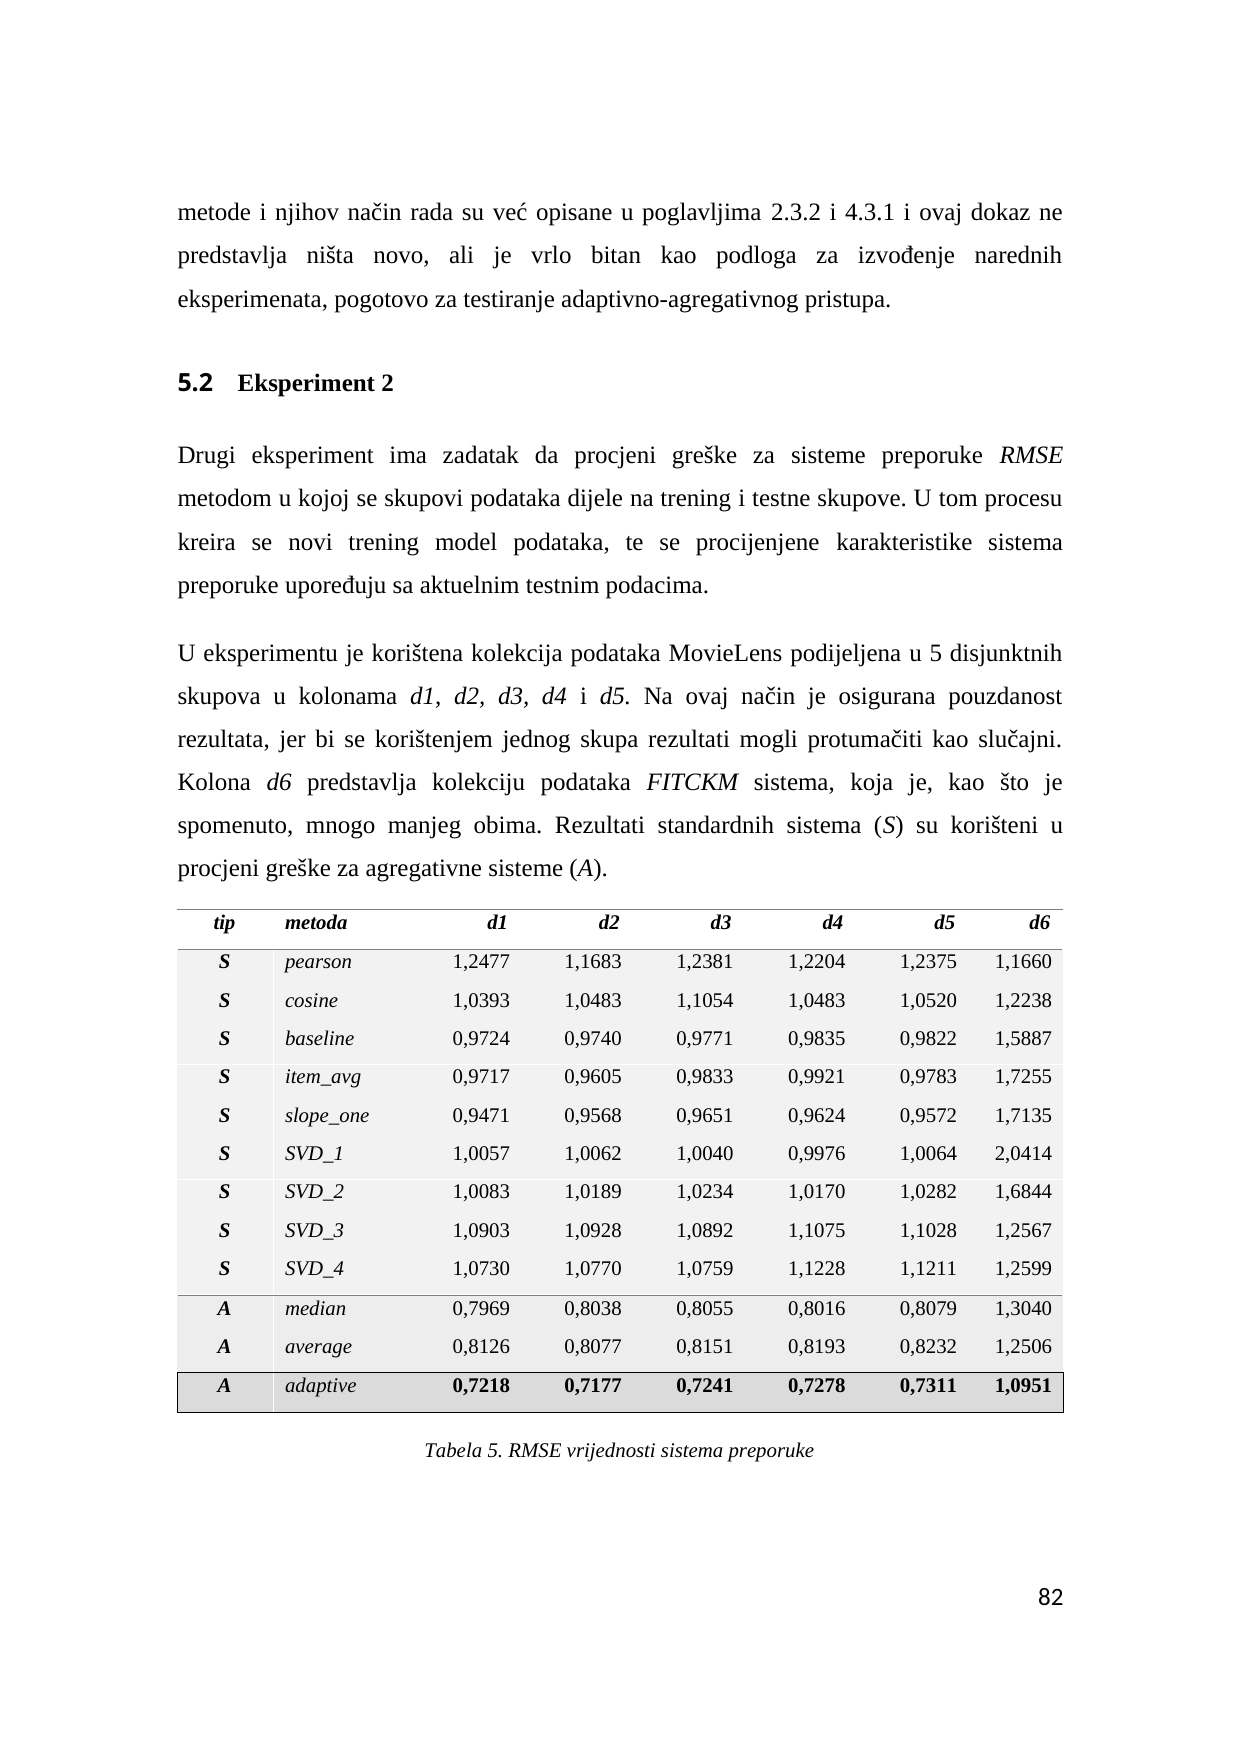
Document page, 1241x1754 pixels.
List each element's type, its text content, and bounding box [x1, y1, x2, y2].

table_cell 0,7969 [409, 1296, 521, 1334]
table_cell 1,0189 [521, 1180, 633, 1218]
table_cell A [177, 1334, 273, 1372]
table_cell pearson [274, 950, 409, 988]
table_cell 1,2599 [968, 1256, 1063, 1294]
table_cell 0,8151 [633, 1334, 744, 1372]
table_cell 0,9717 [409, 1065, 521, 1103]
table_cell 1,2238 [968, 988, 1063, 1026]
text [177, 197, 1063, 312]
table_cell 0,9921 [744, 1065, 856, 1103]
table_cell average [274, 1334, 409, 1372]
table_cell 1,1075 [744, 1218, 856, 1256]
text Drugi eksperiment ima zadatak da procjeni greške za sisteme preporuke RMSE metodom u kojoj se skupovi podataka dijele na trening i testne skupove. U tom procesu kreira se novi trening model podataka, te se procijenjene karakteristike sistema preporuke upoređuju sa aktuelnim testnim podacima. [177, 440, 1063, 598]
table_cell item_avg [274, 1065, 409, 1103]
table_cell 1,0483 [521, 988, 633, 1026]
table_cell A [177, 1295, 273, 1334]
table_cell 1,2375 [856, 950, 968, 988]
table_cell 1,2506 [968, 1334, 1063, 1372]
table_cell 1,2477 [409, 950, 521, 988]
table_cell 1,0057 [409, 1141, 521, 1179]
table_cell SVD_3 [274, 1218, 409, 1256]
table_header d4 [744, 910, 856, 948]
table_cell 0,8232 [856, 1334, 968, 1372]
table_cell 1,0062 [521, 1141, 633, 1179]
table_cell 1,0770 [521, 1256, 633, 1294]
table_cell 1,0064 [856, 1141, 968, 1179]
table_cell 1,1683 [521, 950, 633, 988]
table_cell 1,2381 [633, 950, 744, 988]
table_cell S [177, 1180, 273, 1218]
table_cell adaptive [274, 1373, 409, 1412]
table_cell 0,9605 [521, 1065, 633, 1103]
text Tabela 5. RMSE vrijednosti sistema preporuke [177, 1438, 1063, 1462]
table_cell 1,0393 [409, 988, 521, 1026]
table_cell 1,1228 [744, 1256, 856, 1294]
table_cell 0,9771 [633, 1026, 744, 1064]
table_cell 0,7311 [856, 1373, 968, 1412]
table_cell 0,9740 [521, 1026, 633, 1064]
table_header metoda [274, 910, 409, 948]
table_cell 0,8038 [521, 1296, 633, 1334]
table_cell 0,9976 [744, 1141, 856, 1179]
table_cell 0,7218 [409, 1373, 521, 1412]
table_cell 0,9568 [521, 1103, 633, 1141]
table_cell slope_one [274, 1103, 409, 1141]
table_cell 1,7255 [968, 1065, 1063, 1103]
table_cell S [177, 1218, 273, 1256]
table_header d2 [521, 910, 633, 948]
table_cell 1,3040 [968, 1295, 1063, 1334]
table_cell S [177, 1065, 273, 1103]
table_cell 1,5887 [968, 1026, 1063, 1064]
table_cell 1,2204 [744, 950, 856, 988]
table_cell 1,0892 [633, 1218, 744, 1256]
table_cell 1,0483 [744, 988, 856, 1026]
table_header d6 [968, 910, 1063, 948]
table_cell 0,8079 [856, 1296, 968, 1334]
table_cell 2,0414 [968, 1141, 1063, 1179]
table_cell 1,6844 [968, 1180, 1063, 1218]
table_cell median [274, 1296, 409, 1334]
table_cell 0,9724 [409, 1026, 521, 1064]
table_cell 0,9822 [856, 1026, 968, 1064]
table_cell 1,1028 [856, 1218, 968, 1256]
table_cell 0,8077 [521, 1334, 633, 1372]
table_cell 1,0040 [633, 1141, 744, 1179]
table_cell 1,0903 [409, 1218, 521, 1256]
table_cell 1,0520 [856, 988, 968, 1026]
table_cell 1,0234 [633, 1180, 744, 1218]
table_header d5 [856, 910, 968, 948]
table_cell S [177, 988, 273, 1026]
table_cell 0,7241 [633, 1373, 744, 1412]
table_cell S [177, 1256, 273, 1294]
table_cell 1,0083 [409, 1180, 521, 1218]
table_cell cosine [274, 988, 409, 1026]
table_cell 1,0170 [744, 1180, 856, 1218]
table_cell S [177, 1026, 273, 1064]
table_cell S [177, 1141, 273, 1179]
table_header d1 [409, 910, 521, 948]
text U eksperimentu je korištena kolekcija podataka MovieLens podijeljena u 5 disjunktnih skupova u kolonama d1, d2, d3, d4 i d5. Na ovaj način je osigurana pouzdanost rezultata, jer bi se korištenjem jednog skupa rezultati mogli protumačiti kao slučajni. Kolona d6 predstavlja kolekciju podataka FITCKM sistema, koja je, kao što je spomenuto, mnogo manjeg obima. Rezultati standardnih sistema (S) su korišteni u procjeni greške za agregativne sisteme (A). [177, 638, 1063, 882]
table_cell 0,9624 [744, 1103, 856, 1141]
table_cell 1,7135 [968, 1103, 1063, 1141]
table_cell 1,0951 [968, 1373, 1063, 1412]
table_cell 0,9471 [409, 1103, 521, 1141]
table_cell 0,9833 [633, 1065, 744, 1103]
table_cell 1,0928 [521, 1218, 633, 1256]
table_cell 1,0282 [856, 1180, 968, 1218]
table_cell A [178, 1373, 273, 1412]
table_header tip [177, 910, 273, 948]
table_cell 0,9651 [633, 1103, 744, 1141]
table_cell 0,9572 [856, 1103, 968, 1141]
table_header d3 [633, 910, 744, 948]
table_cell SVD_4 [274, 1256, 409, 1294]
table_cell SVD_2 [274, 1180, 409, 1218]
table_cell 1,0759 [633, 1256, 744, 1294]
table_cell 0,7177 [521, 1373, 633, 1412]
table_cell SVD_1 [274, 1141, 409, 1179]
table_cell 0,8055 [633, 1296, 744, 1334]
table_cell 1,1211 [856, 1256, 968, 1294]
table_cell S [177, 949, 273, 988]
table_cell 0,8016 [744, 1296, 856, 1334]
table_cell 1,2567 [968, 1218, 1063, 1256]
table_cell 0,9783 [856, 1065, 968, 1103]
table_cell S [177, 1103, 273, 1141]
table_cell 0,7278 [744, 1373, 856, 1412]
table_cell 1,0730 [409, 1256, 521, 1294]
table_cell baseline [274, 1026, 409, 1064]
table_cell 0,8126 [409, 1334, 521, 1372]
table_cell 1,1660 [968, 949, 1063, 988]
table_cell 0,9835 [744, 1026, 856, 1064]
table_cell 1,1054 [633, 988, 744, 1026]
table_cell 0,8193 [744, 1334, 856, 1372]
subtitle Eksperiment 2 [177, 364, 1063, 398]
